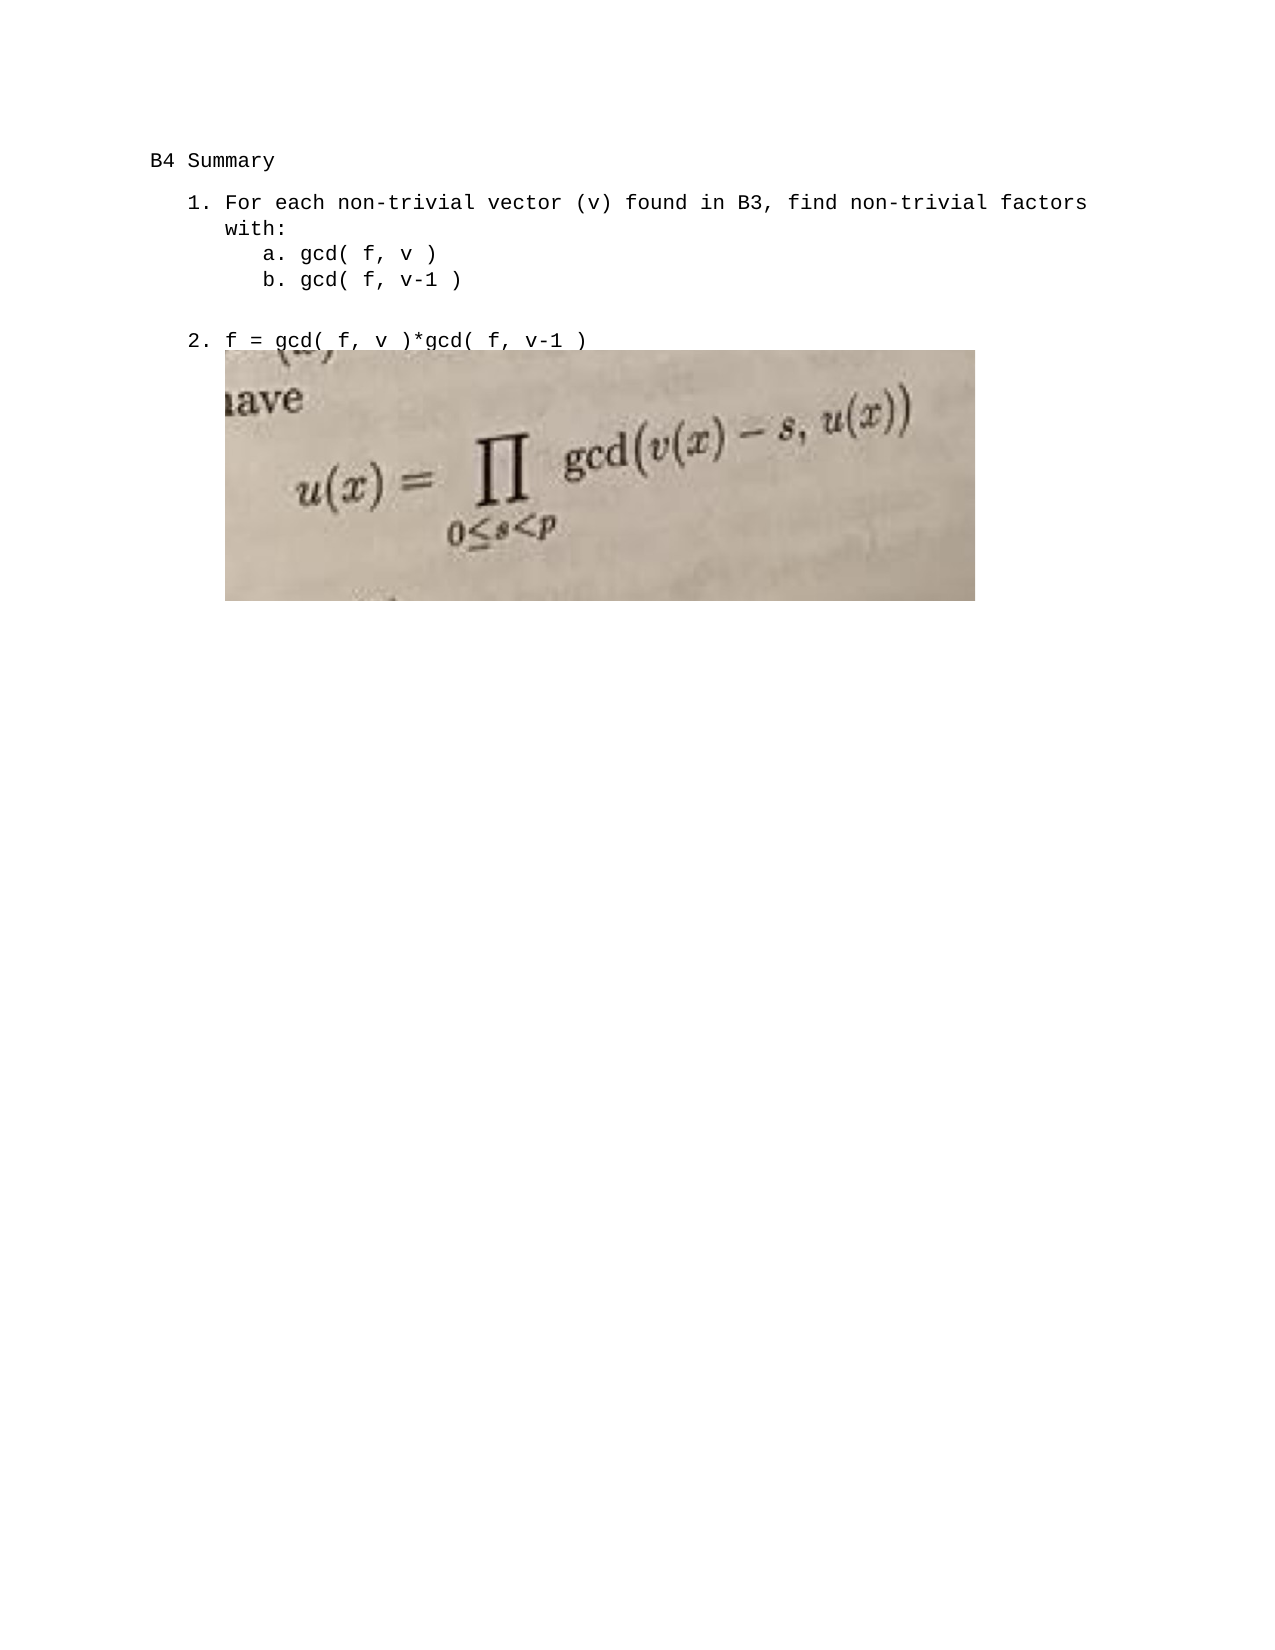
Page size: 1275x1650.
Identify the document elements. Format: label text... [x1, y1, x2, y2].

list gcd( f, v-1 ) [262, 269, 1125, 323]
text B4 Summary [150, 150, 1125, 174]
picture [225, 350, 976, 601]
list For each non-trivial vector (v) found in B3, find non-trivial factors with: [187, 192, 1125, 241]
list gcd( f, v ) [262, 243, 1125, 267]
